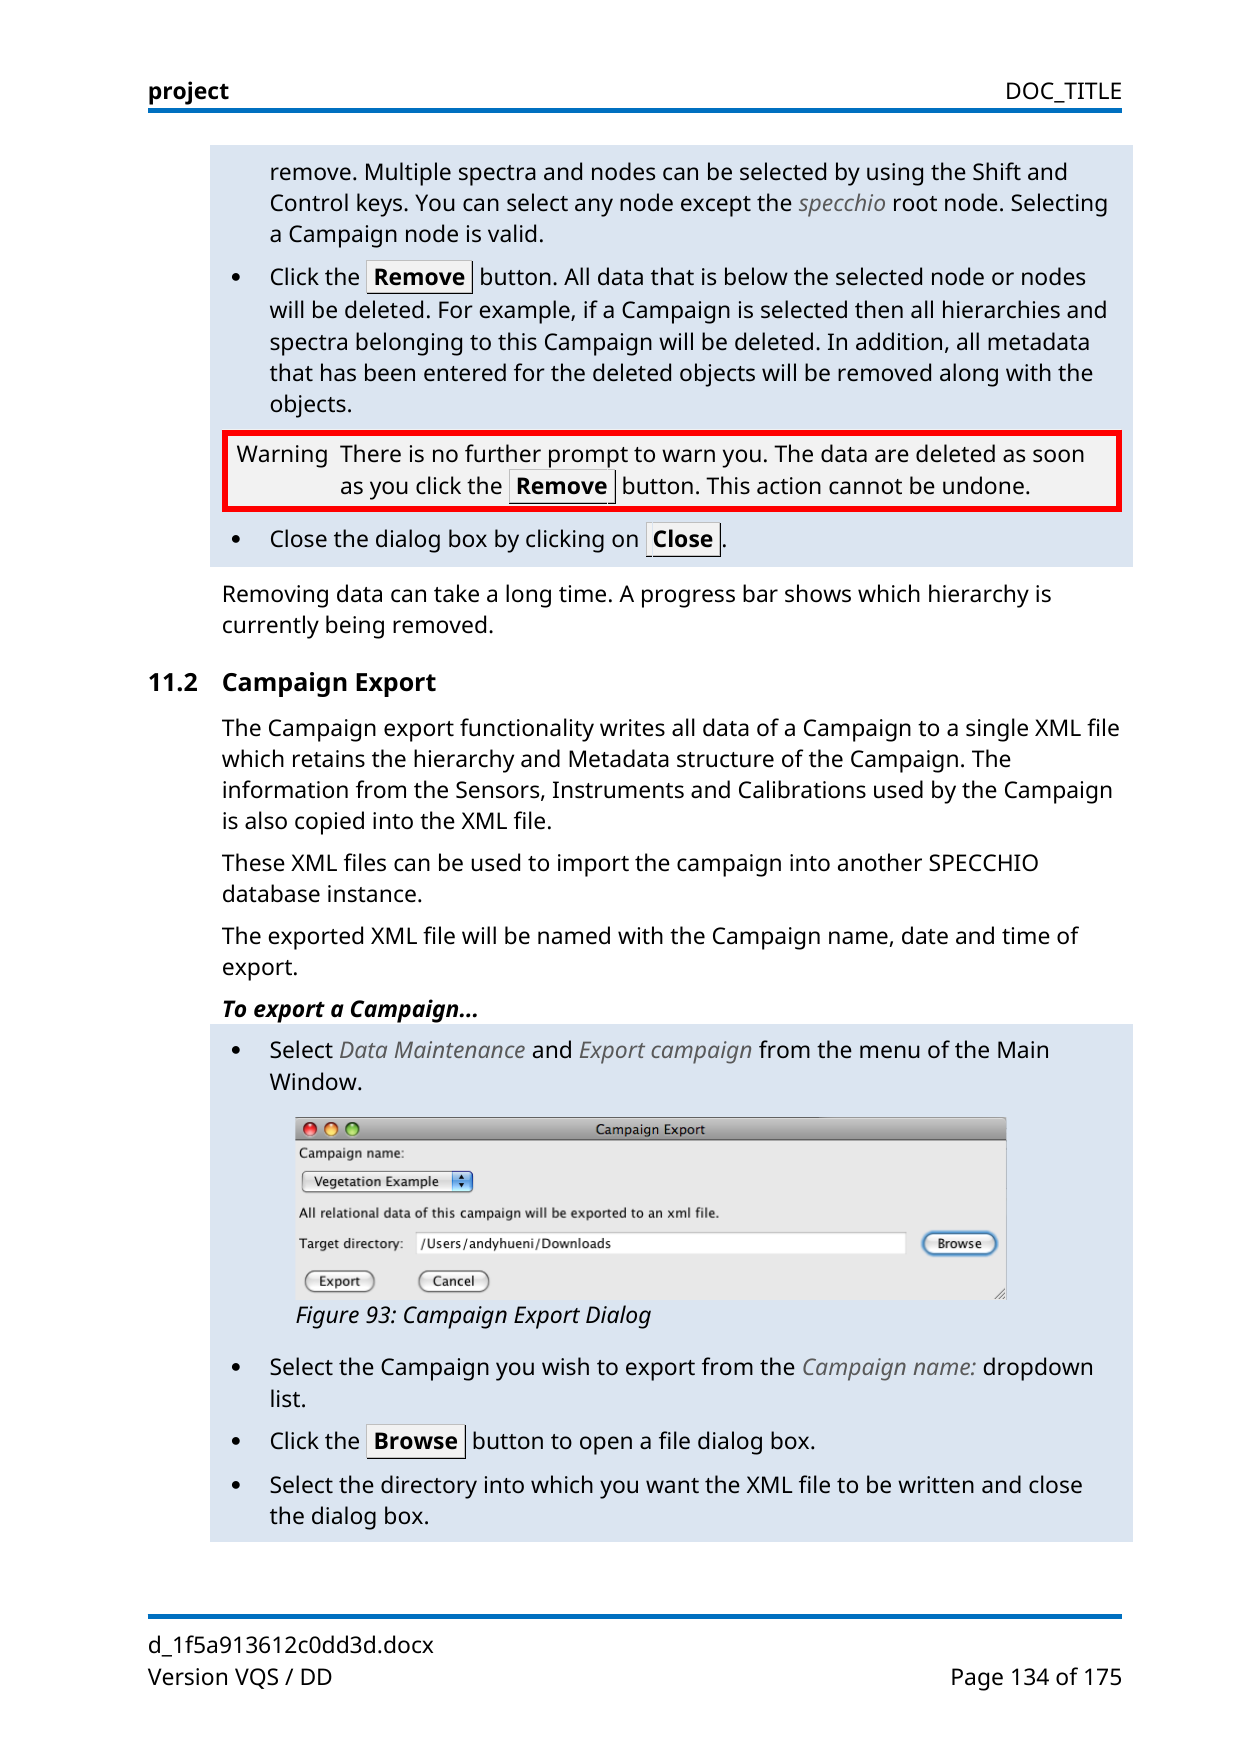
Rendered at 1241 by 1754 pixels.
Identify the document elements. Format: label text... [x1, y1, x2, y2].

text The Campaign export functionality writes all data of a Campaign to a single XML file which retains the hierarchy and Metadata structure of the Campaign. The information from the Sensors, Instruments and Calibrations used by the Campaign is also copied into the XML file. [222, 712, 1122, 837]
text These XML files can be used to import the campaign into another SPECCHIO database instance. [222, 847, 1122, 909]
text The exported XML file will be named with the Campaign name, date and time of export. [222, 920, 1122, 982]
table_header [210, 1024, 1133, 1542]
text Removing data can take a long time. A progress bar shows which hierarchy is currently being removed. [222, 577, 1122, 640]
picture [295, 1117, 1007, 1300]
subtitle Campaign Export [148, 665, 1122, 699]
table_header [210, 145, 1133, 567]
subtitle To export a Campaign... [222, 993, 1122, 1024]
